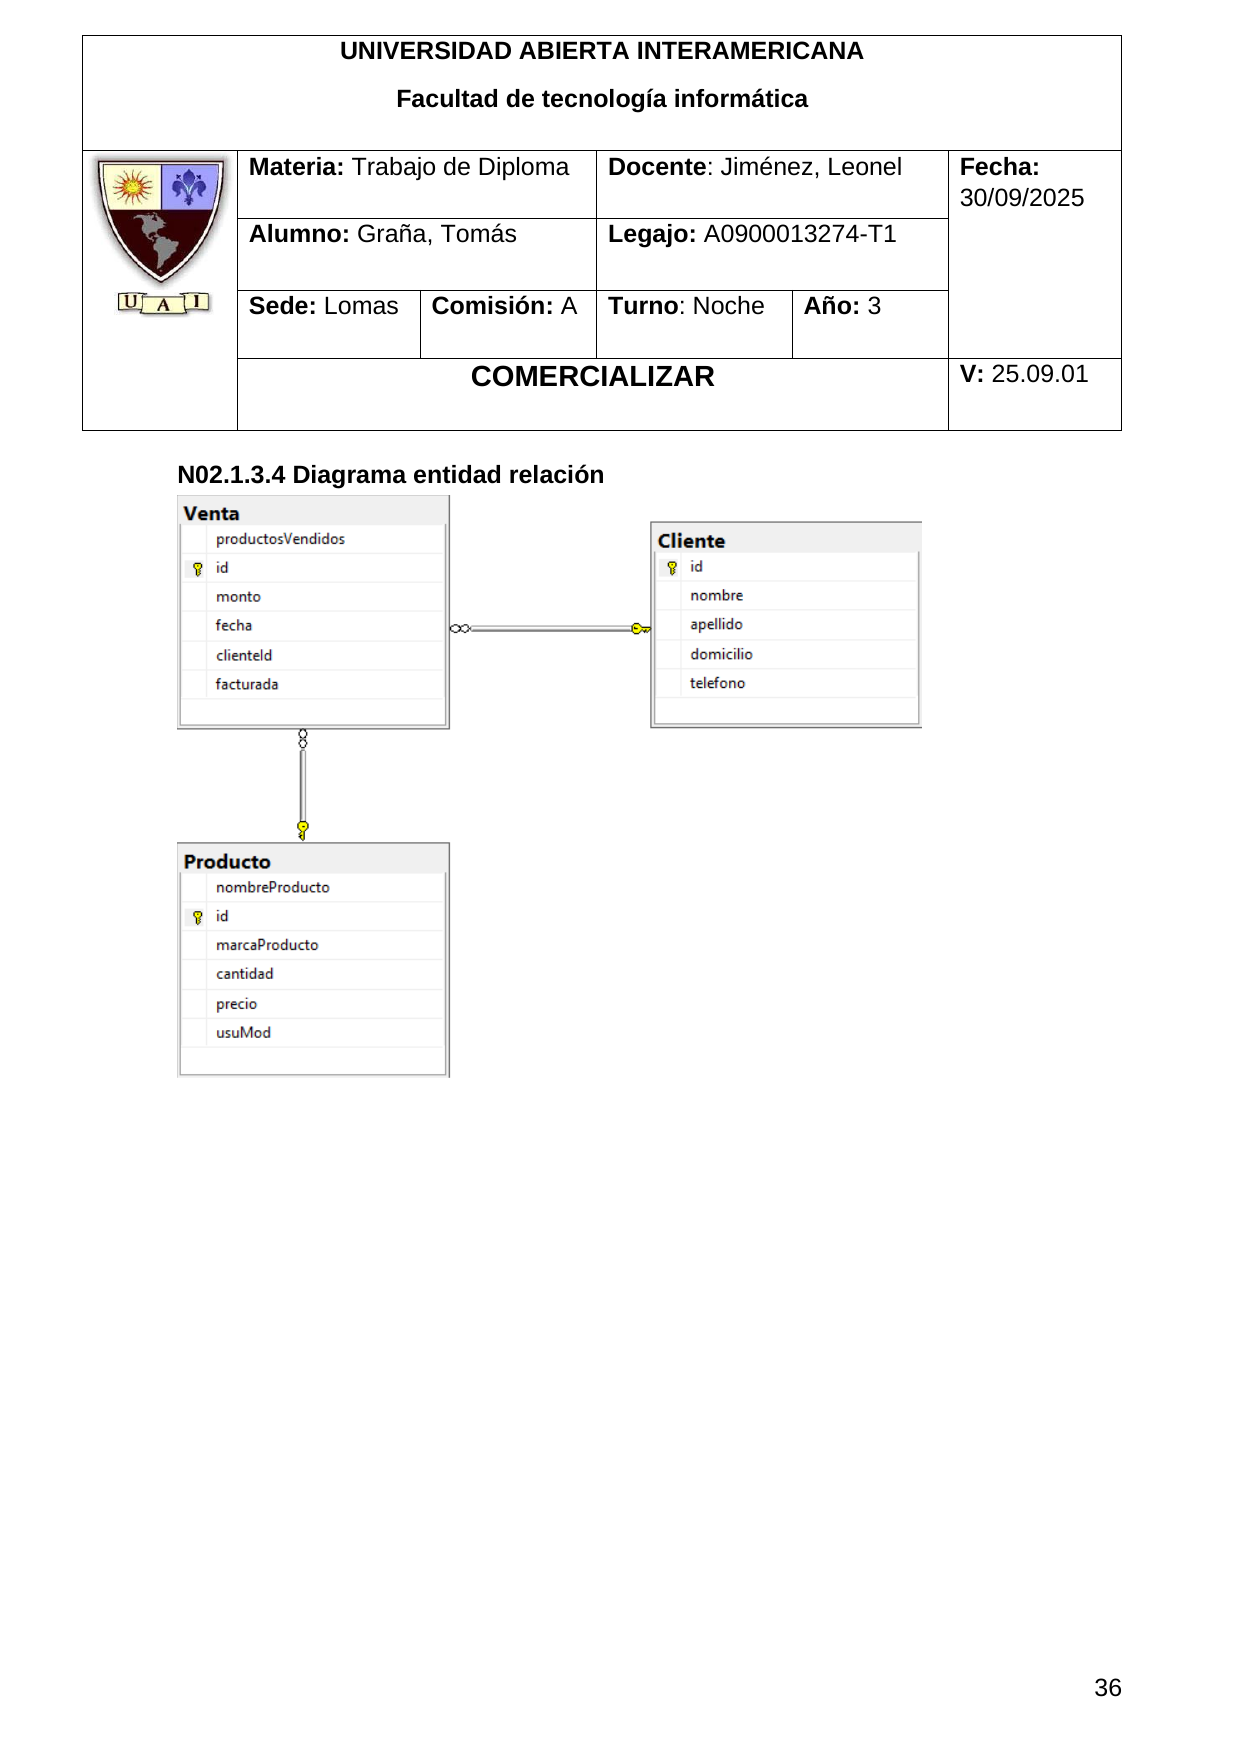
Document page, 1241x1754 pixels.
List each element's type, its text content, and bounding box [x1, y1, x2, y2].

picture [177, 495, 922, 1083]
picture [87, 151, 234, 320]
subtitle N02.1.3.4 Diagrama entidad relación [177, 460, 1122, 488]
